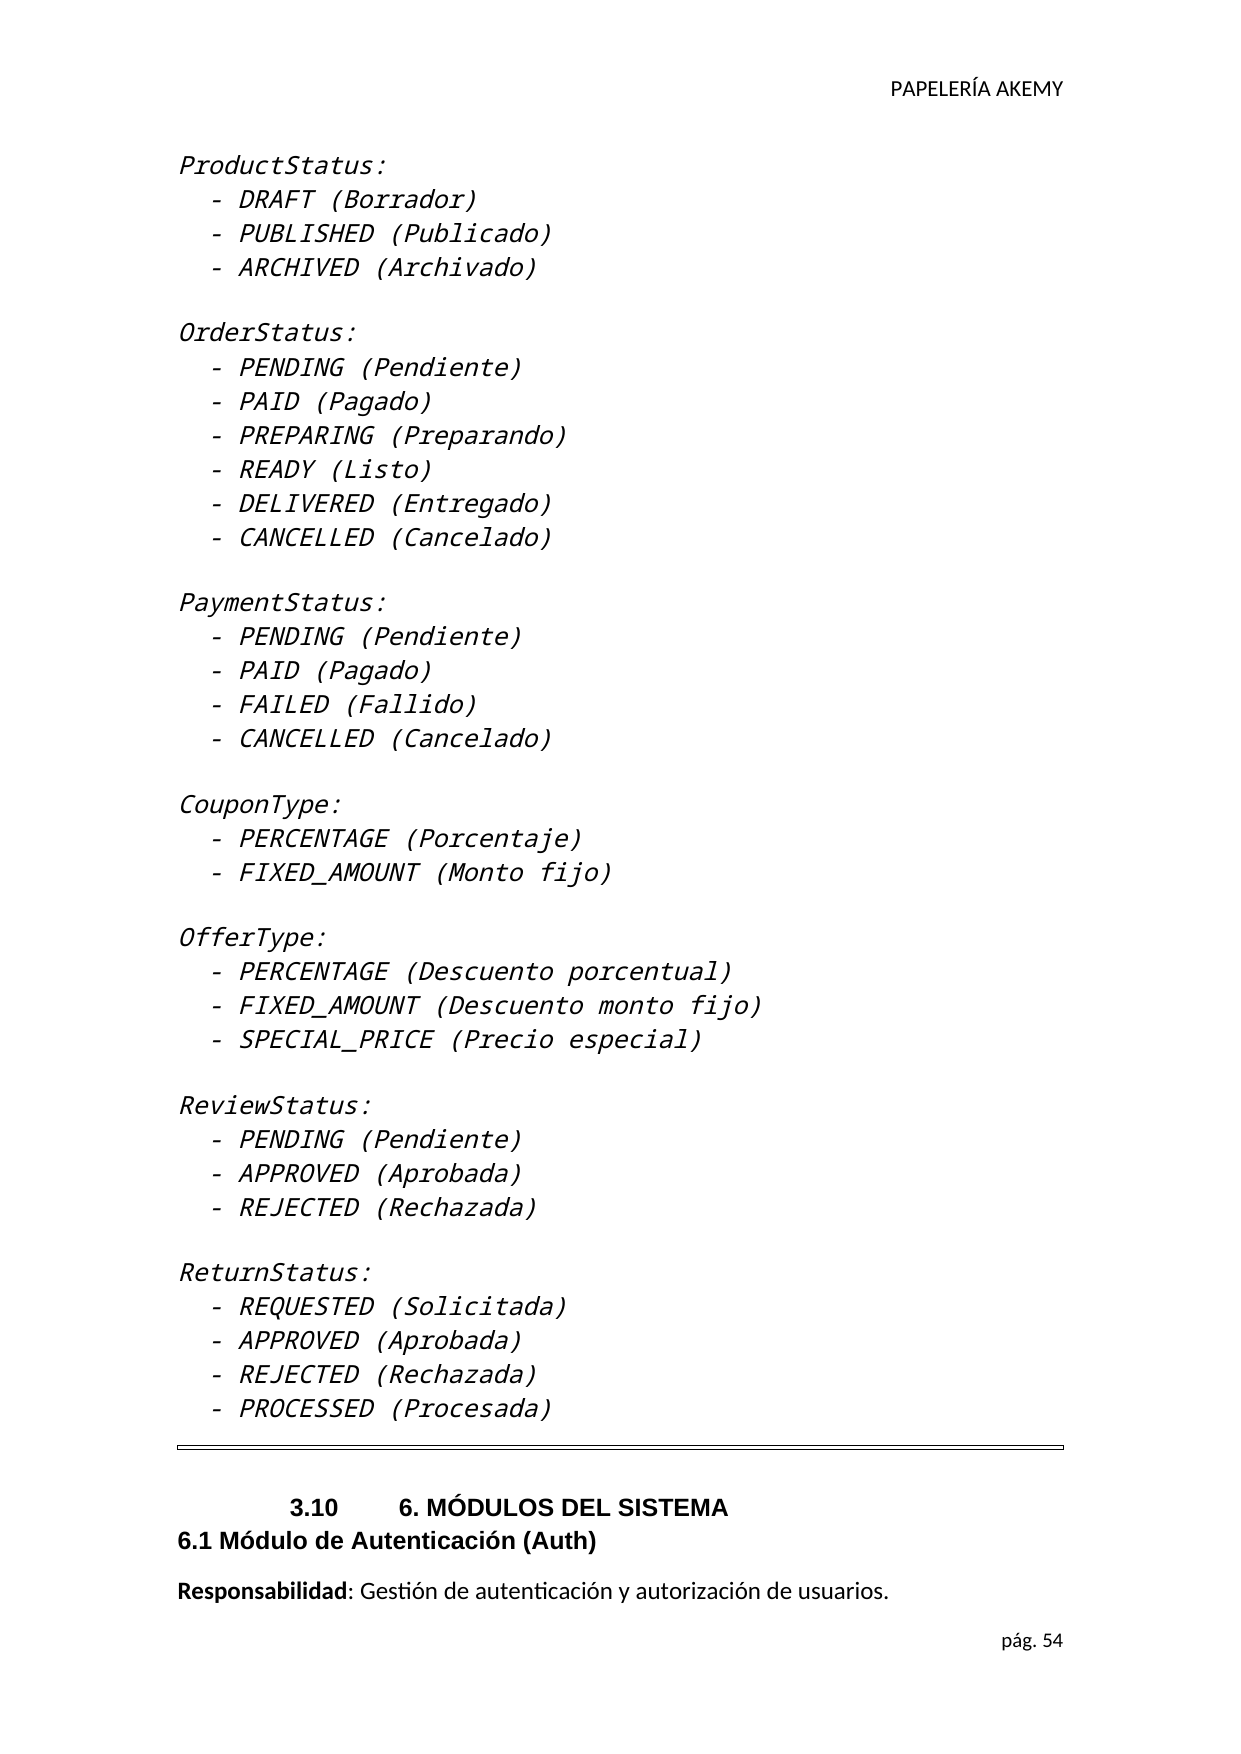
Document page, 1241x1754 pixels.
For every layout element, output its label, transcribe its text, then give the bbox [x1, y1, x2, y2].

subtitle 6. MÓDULOS DEL SISTEMA [289, 1493, 1063, 1522]
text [177, 148, 1063, 1425]
text Responsabilidad: Gestión de autenticación y autorización de usuarios. [177, 1576, 1063, 1606]
subtitle 6.1 Módulo de Autenticación (Auth) [177, 1526, 1063, 1554]
